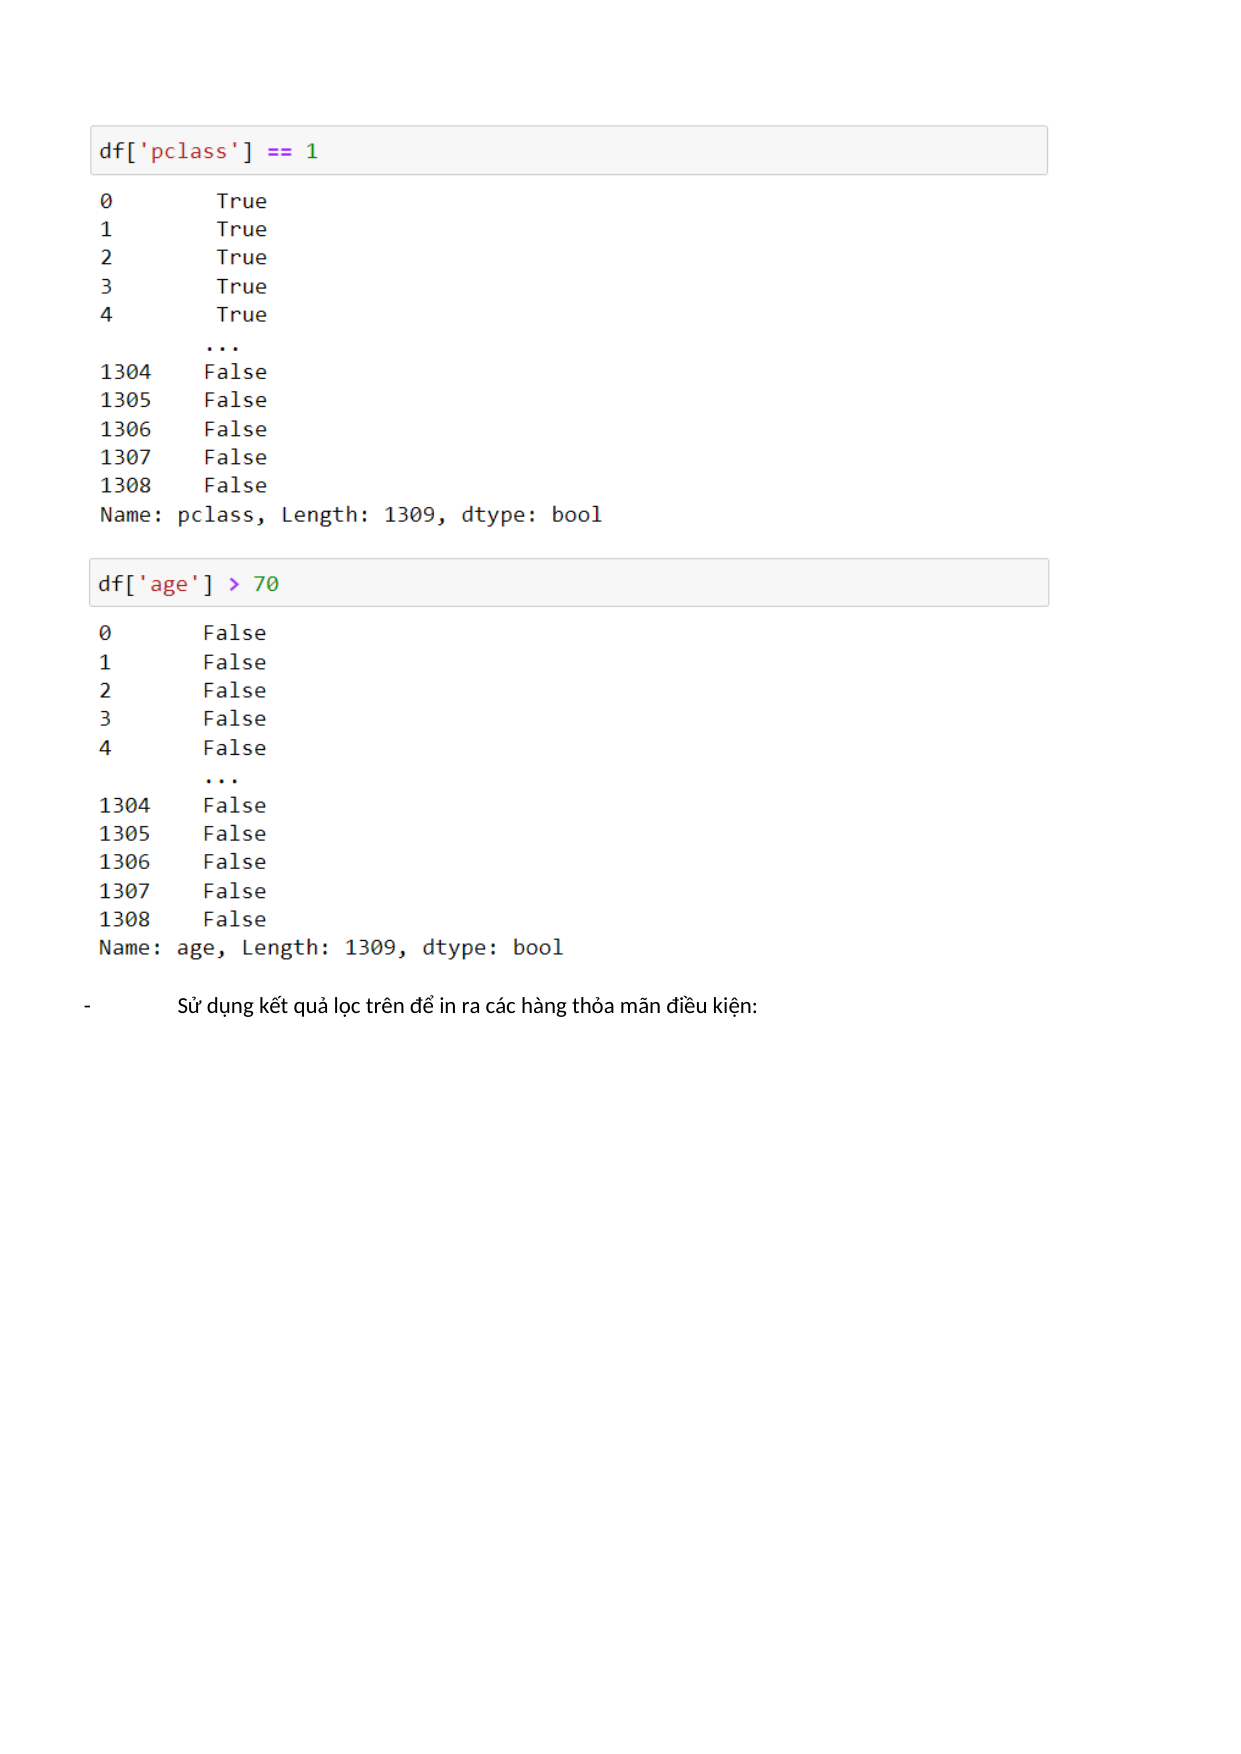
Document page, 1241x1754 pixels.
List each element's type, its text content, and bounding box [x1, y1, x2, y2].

picture [83, 118, 1058, 534]
list Sử dụng kết quả lọc trên để in ra các hàng thỏa mãn điều kiện: [83, 991, 1152, 1019]
picture [83, 552, 1058, 973]
